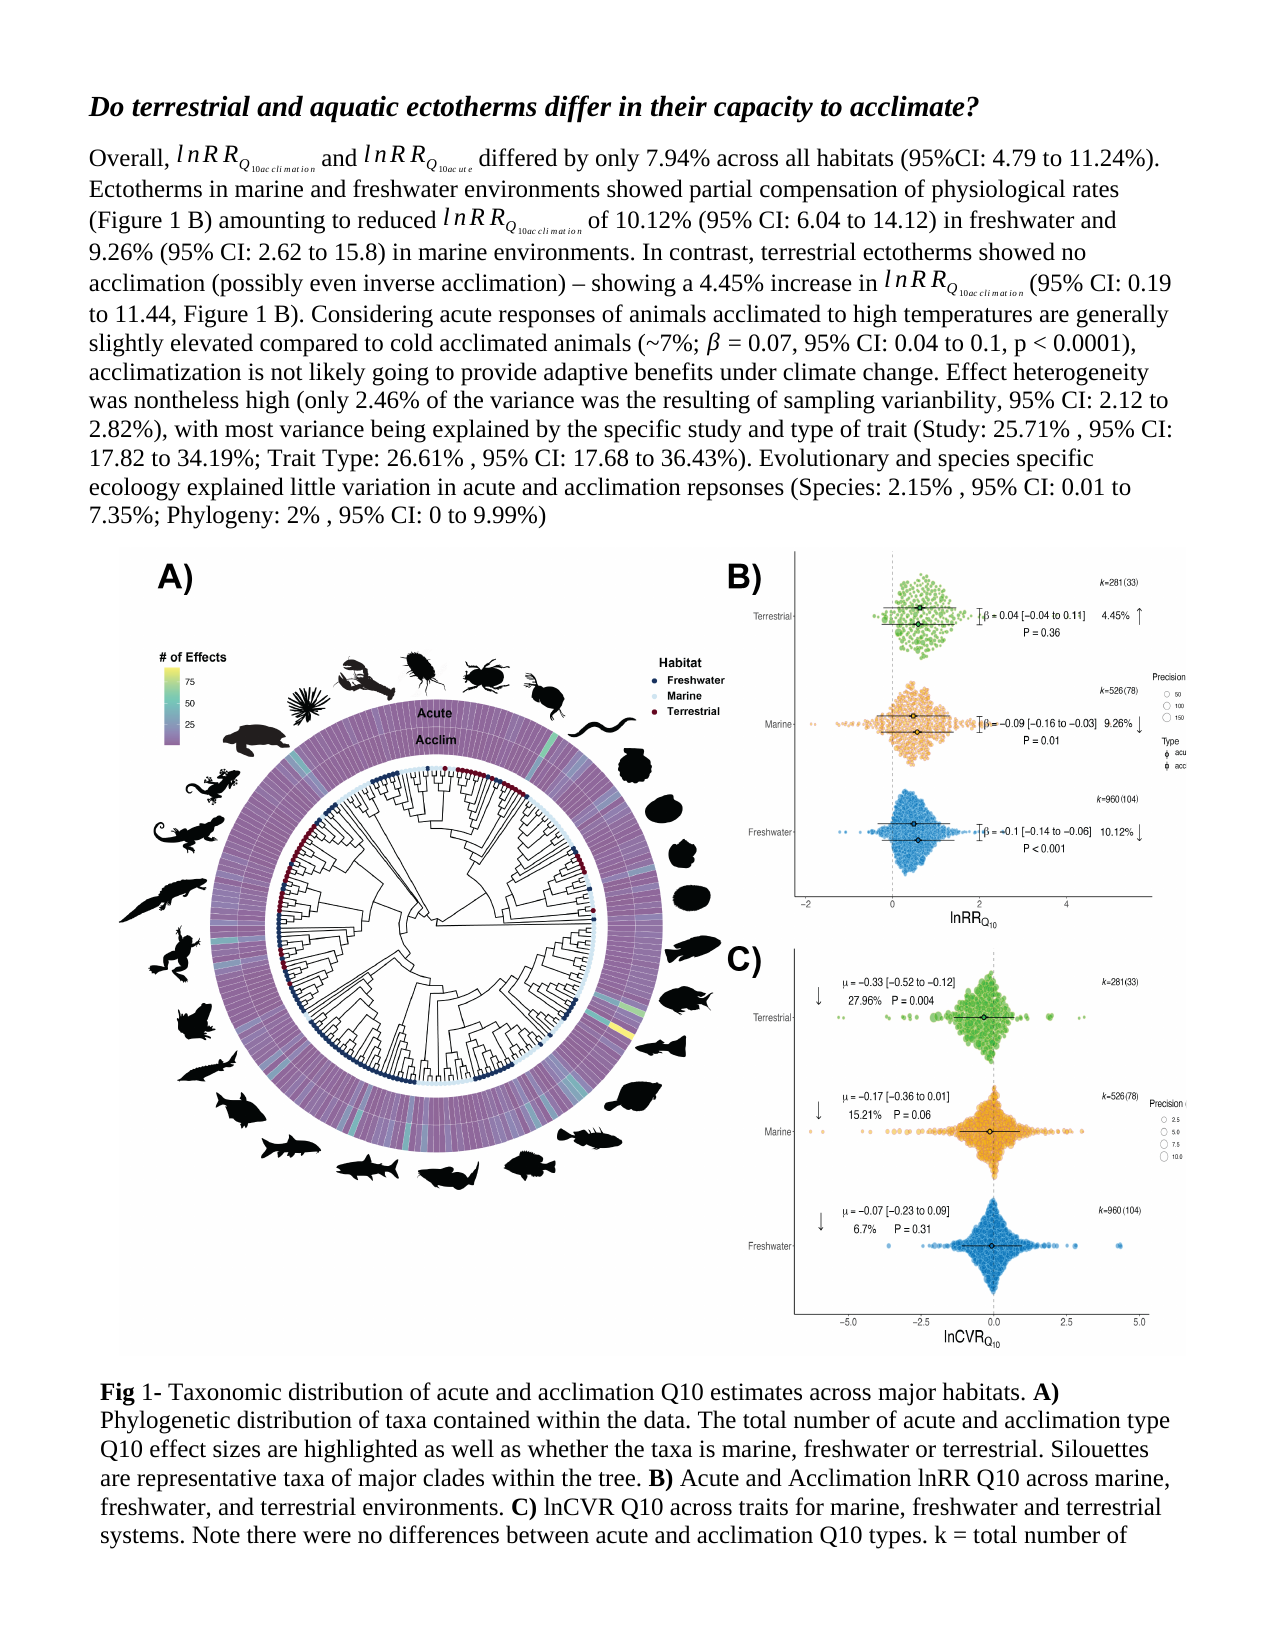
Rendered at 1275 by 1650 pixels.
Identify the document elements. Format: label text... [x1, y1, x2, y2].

picture [118, 547, 1187, 1356]
subtitle Do terrestrial and aquatic ectotherms differ in their capacity to acclimate? [89, 89, 1186, 122]
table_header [89, 548, 1186, 1549]
text Overall, and differed by only 7.94% across all habitats (95%CI: 4.79 to 11.24%). Ectotherms in marine and freshwater environments showed partial compensation of physiological rates (Figure 1 B) amounting to reduced of 10.12% (95% CI: 6.04 to 14.12) in freshwater and 9.26% (95% CI: 2.62 to 15.8) in marine environments. In contrast, terrestrial ectotherms showed no acclimation (possibly even inverse acclimation) – showing a 4.45% increase in (95% CI: 0.19 to 11.44, Figure 1 B). Considering acute responses of animals acclimated to high temperatures are generally slightly elevated compared to cold acclimated animals (~7%; = 0.07, 95% CI: 0.04 to 0.1, p < 0.0001), acclimatization is not likely going to provide adaptive benefits under climate change. Effect heterogeneity was nontheless high (only 2.46% of the variance was the resulting of sampling varianbility, 95% CI: 2.12 to 2.82%), with most variance being explained by the specific study and type of trait (Study: 25.71% , 95% CI: 17.82 to 34.19%; Trait Type: 26.61% , 95% CI: 17.68 to 36.43%). Evolutionary and species specific ecoloogy explained little variation in acute and acclimation repsonses (Species: 2.15% , 95% CI: 0.01 to 7.35%; Phylogeny: 2% , 95% CI: 0 to 9.99%) [89, 141, 1186, 529]
